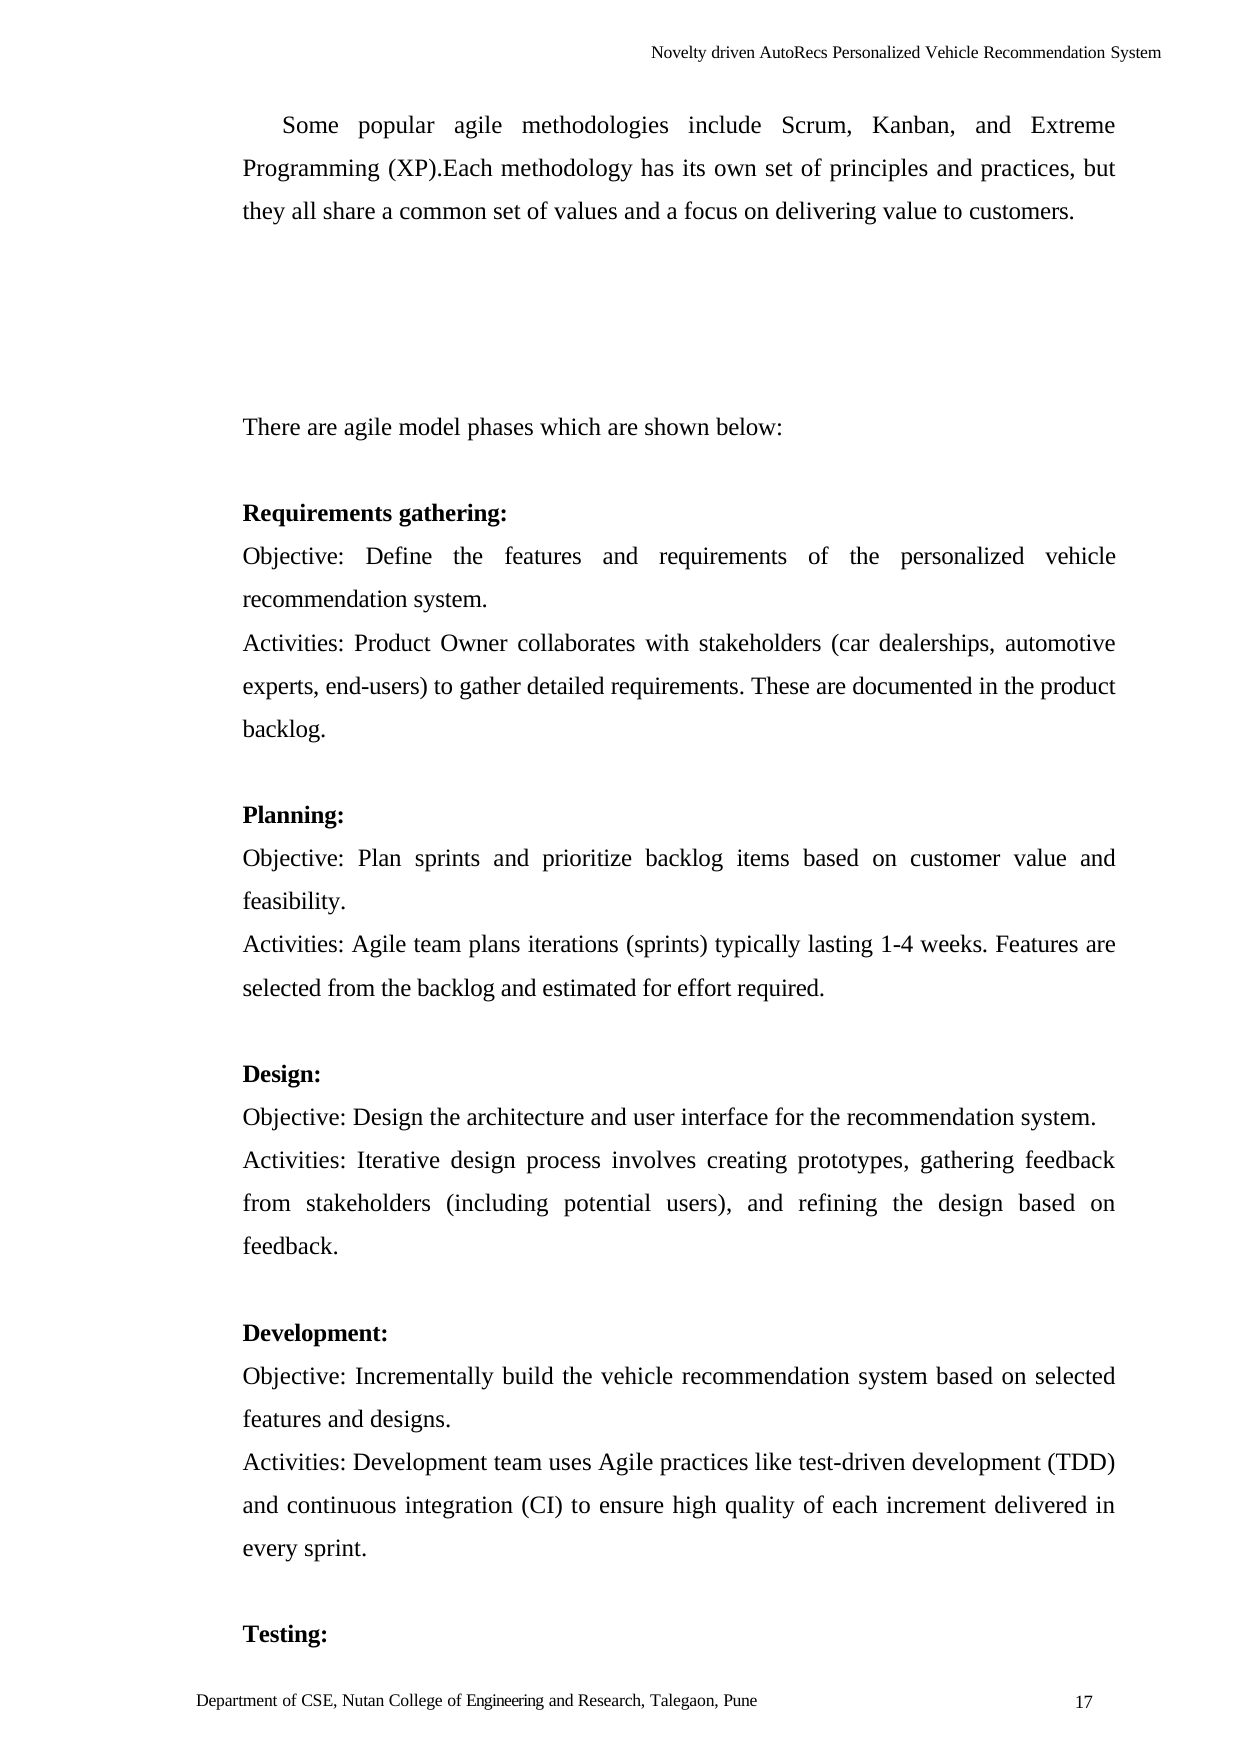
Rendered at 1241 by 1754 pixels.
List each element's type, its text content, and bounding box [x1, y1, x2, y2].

text Activities: Product Owner collaborates with stakeholders (car dealerships, automotive experts, end-users) to gather detailed requirements. These are documented in the product backlog. [242, 628, 1116, 743]
text Objective: Incrementally build the vehicle recommendation system based on selected features and designs. [242, 1361, 1116, 1433]
text Activities: Agile team plans iterations (sprints) typically lasting 1-4 weeks. Features are selected from the backlog and estimated for effort required. [242, 929, 1116, 1001]
text Requirements gathering: [242, 498, 1116, 527]
text Testing: [242, 1619, 1116, 1648]
text Design: [242, 1059, 1116, 1088]
text Objective: Define the features and requirements of the personalized vehicle recommendation system. [242, 541, 1116, 613]
text Planning: [242, 800, 1116, 829]
text Activities: Iterative design process involves creating prototypes, gathering feedback from stakeholders (including potential users), and refining the design based on feedback. [242, 1145, 1116, 1260]
text Objective: Design the architecture and user interface for the recommendation system. [242, 1102, 1116, 1131]
text Some popular agile methodologies include Scrum, Kanban, and Extreme Programming (XP).Each methodology has its own set of principles and practices, but they all share a common set of values and a focus on delivering value to customers. [242, 110, 1116, 225]
text Activities: Development team uses Agile practices like test-driven development (TDD) and continuous integration (CI) to ensure high quality of each increment delivered in every sprint. [242, 1447, 1116, 1562]
text Development: [242, 1318, 1116, 1346]
text There are agile model phases which are shown below: [242, 412, 1116, 441]
text Objective: Plan sprints and prioritize backlog items based on customer value and feasibility. [242, 843, 1116, 915]
